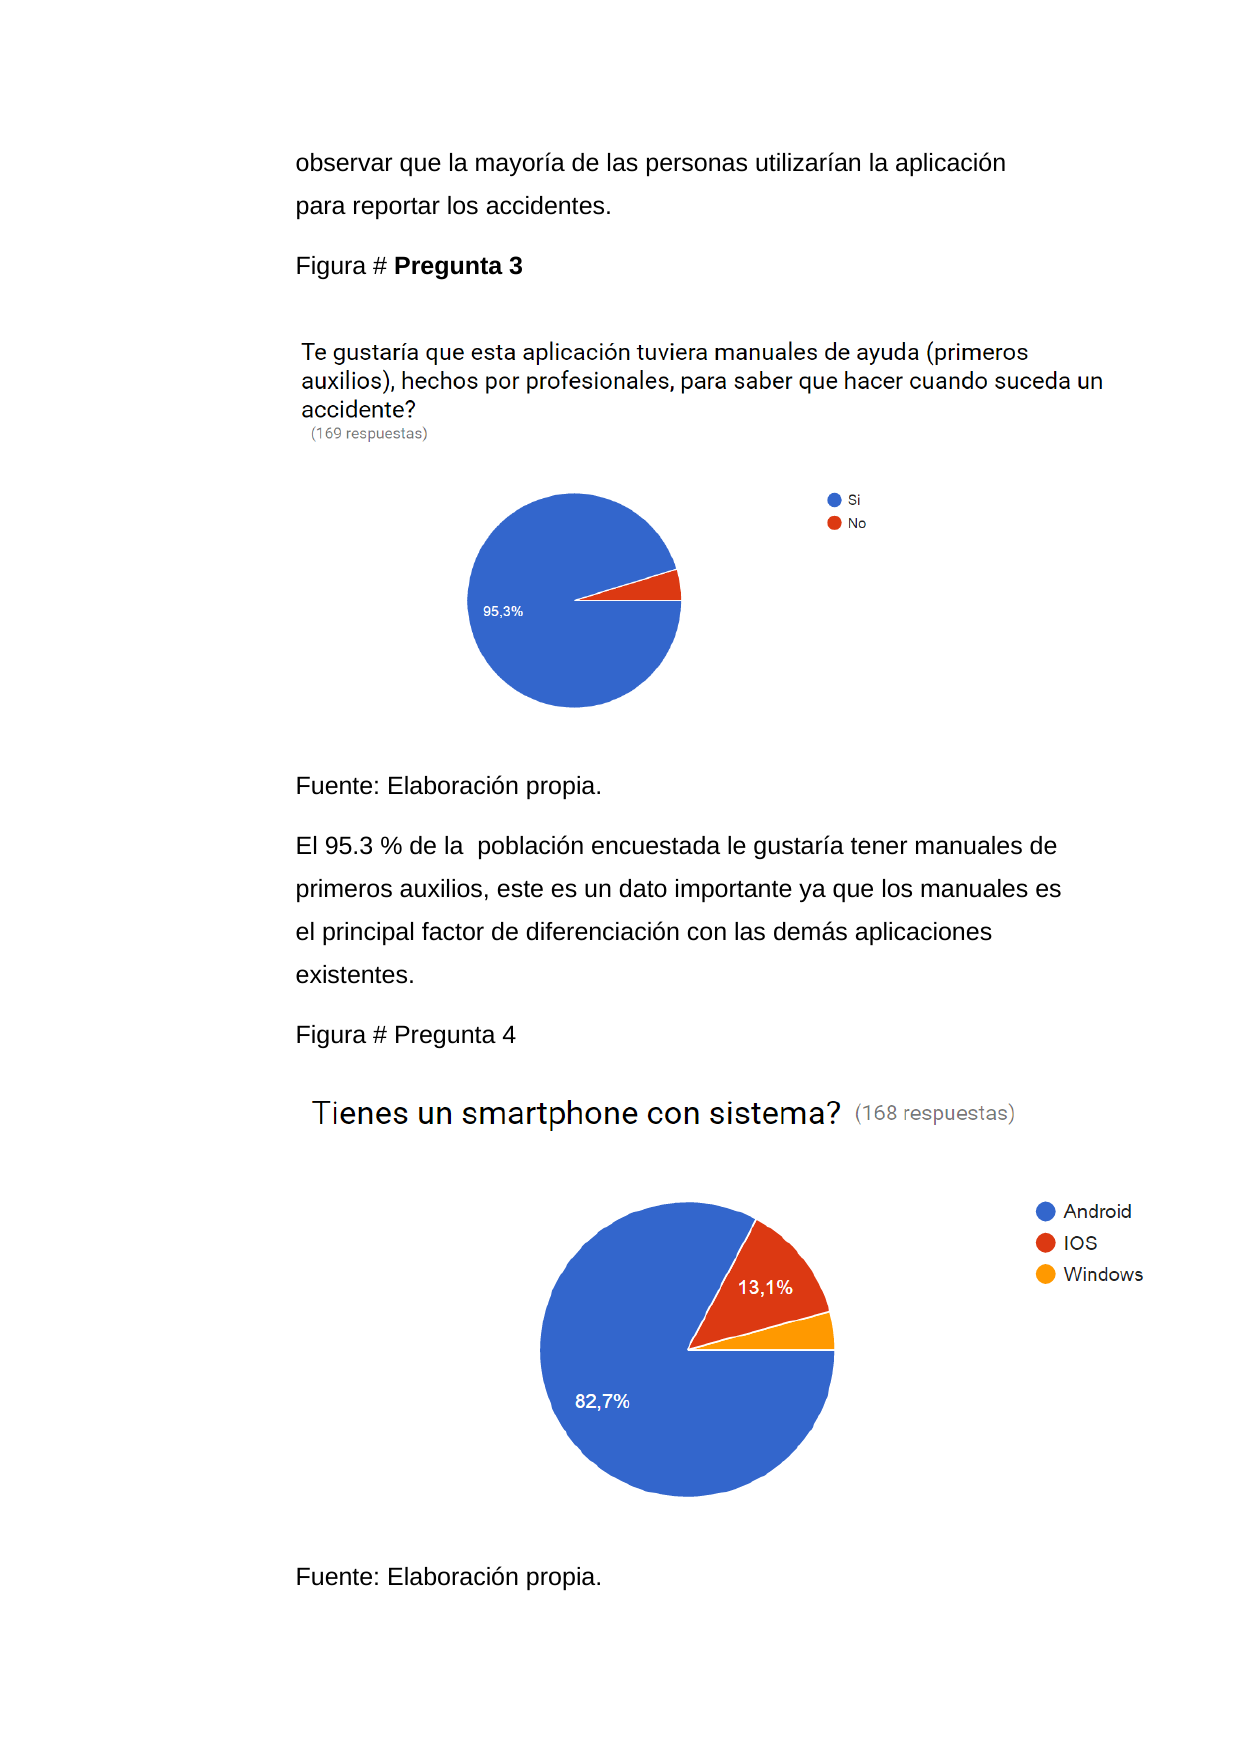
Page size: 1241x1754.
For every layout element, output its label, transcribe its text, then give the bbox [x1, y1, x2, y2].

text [295, 148, 1063, 219]
text El 95.3 % de la población encuestada le gustaría tener manuales de primeros auxilios, este es un dato importante ya que los manuales es el principal factor de diferenciación con las demás aplicaciones existentes. [295, 831, 1063, 989]
text Figura # Pregunta 3 [295, 251, 1063, 279]
picture [295, 310, 1112, 741]
picture [295, 1080, 1159, 1532]
text Figura # Pregunta 4 [295, 1020, 1063, 1049]
text Fuente: Elaboración propia. [295, 771, 1063, 800]
text Fuente: Elaboración propia. [295, 1562, 1063, 1591]
